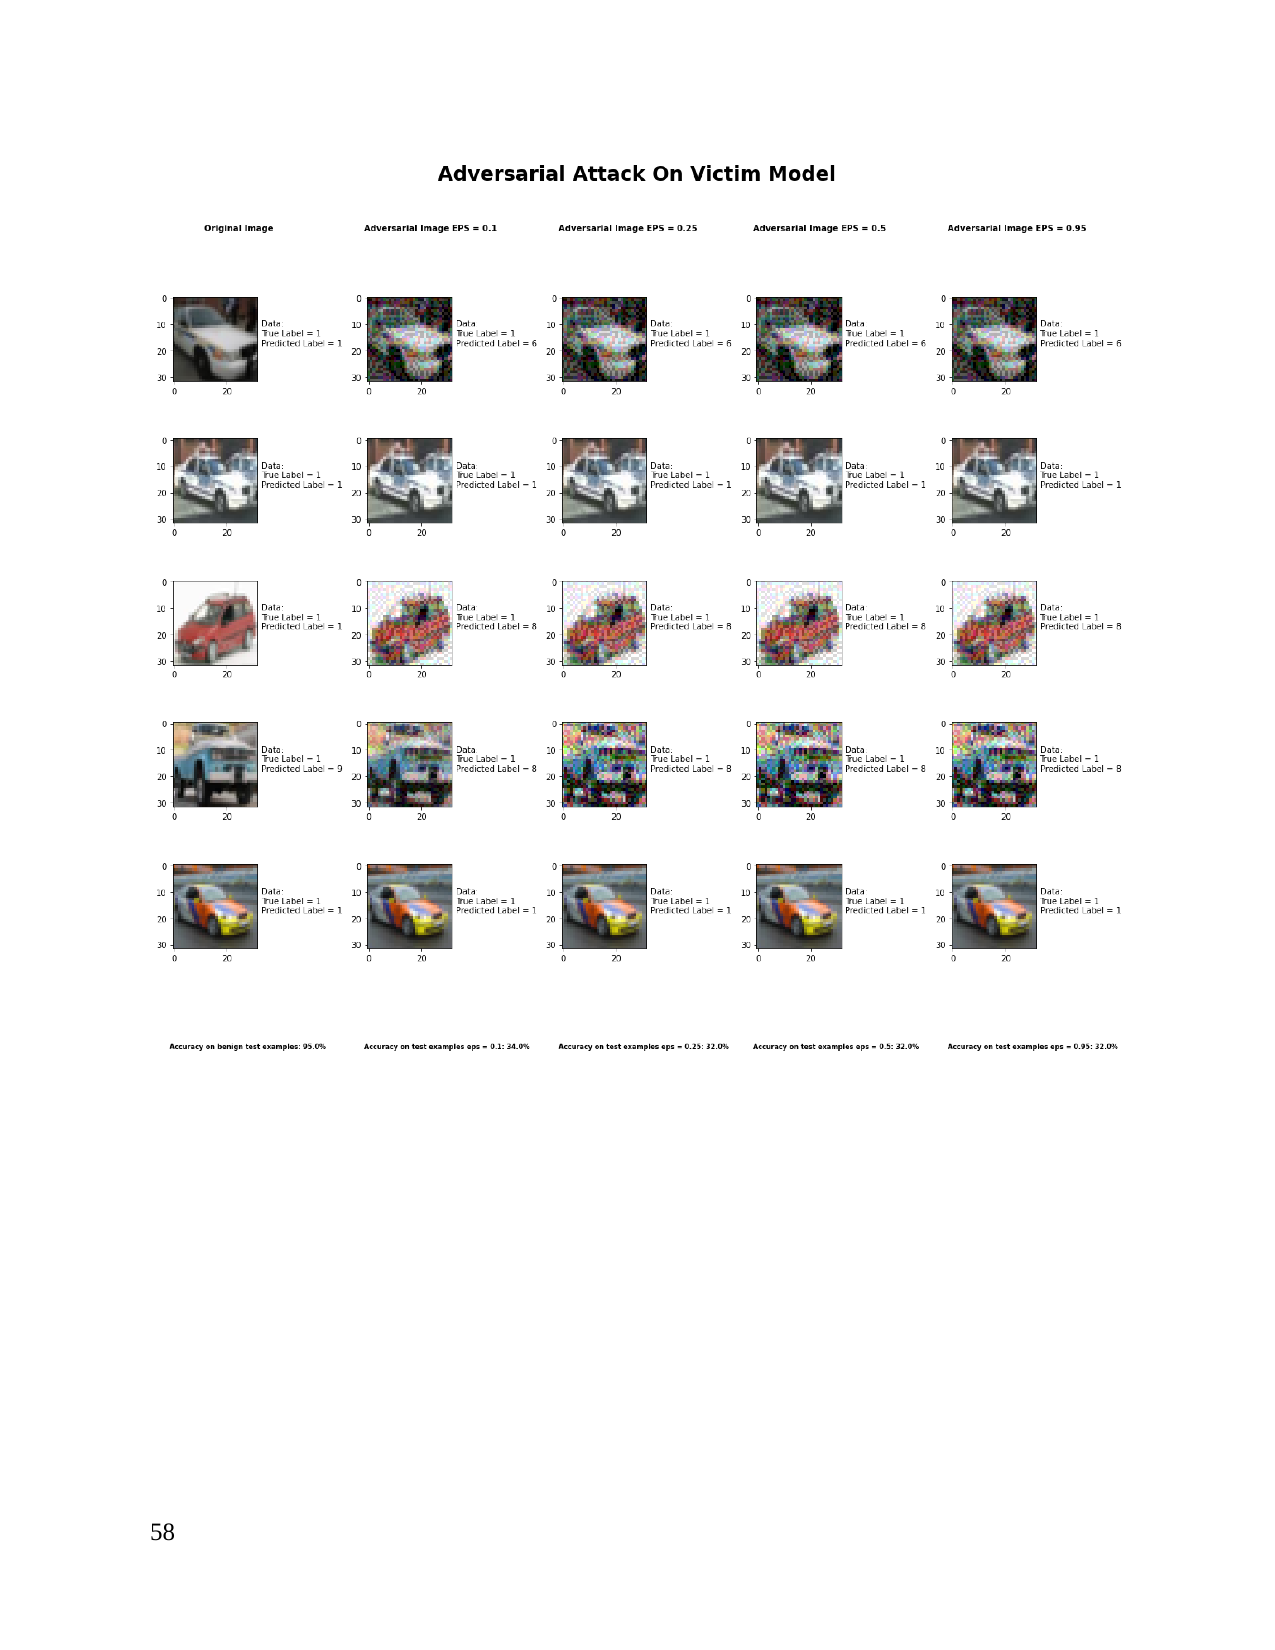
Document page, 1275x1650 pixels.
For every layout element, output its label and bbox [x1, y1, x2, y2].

picture [150, 150, 1125, 1096]
